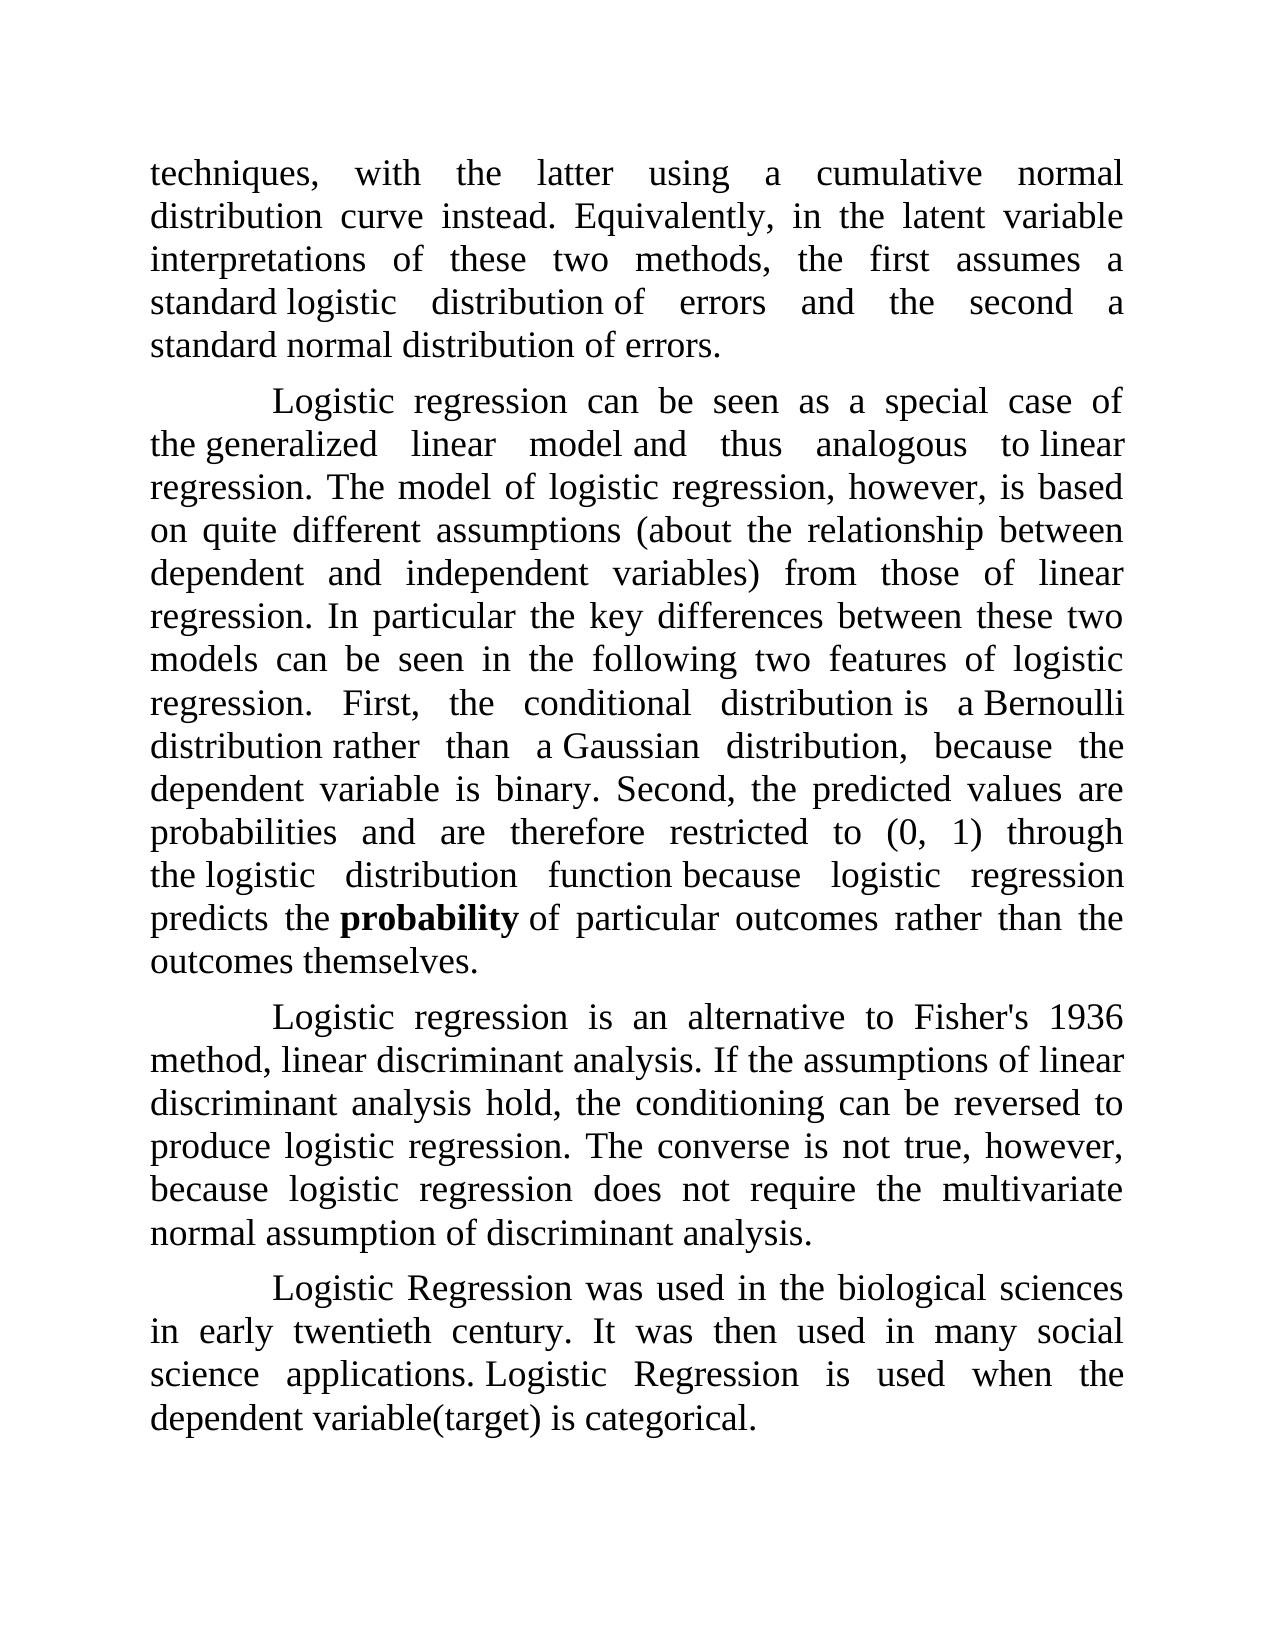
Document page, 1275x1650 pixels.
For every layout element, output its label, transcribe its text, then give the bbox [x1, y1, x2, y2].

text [150, 150, 1125, 366]
text Logistic Regression was used in the biological sciences in early twentieth century. It was then used in many social science applications. Logistic Regression is used when the dependent variable(target) is categorical. [150, 1266, 1125, 1438]
text Logistic regression is an alternative to Fisher's 1936 method, linear discriminant analysis. If the assumptions of linear discriminant analysis hold, the conditioning can be reversed to produce logistic regression. The converse is not true, however, because logistic regression does not require the multivariate normal assumption of discriminant analysis. [150, 994, 1125, 1253]
text Logistic regression can be seen as a special case of the generalized linear model and thus analogous to linear regression. The model of logistic regression, however, is based on quite different assumptions (about the relationship between dependent and independent variables) from those of linear regression. In particular the key differences between these two models can be seen in the following two features of logistic regression. First, the conditional distribution {\displaystyle y\mid x}is a Bernoulli distribution rather than a Gaussian distribution, because the dependent variable is binary. Second, the predicted values are probabilities and are therefore restricted to (0, 1) through the logistic distribution function because logistic regression predicts the probability of particular outcomes rather than the outcomes themselves. [150, 378, 1125, 982]
